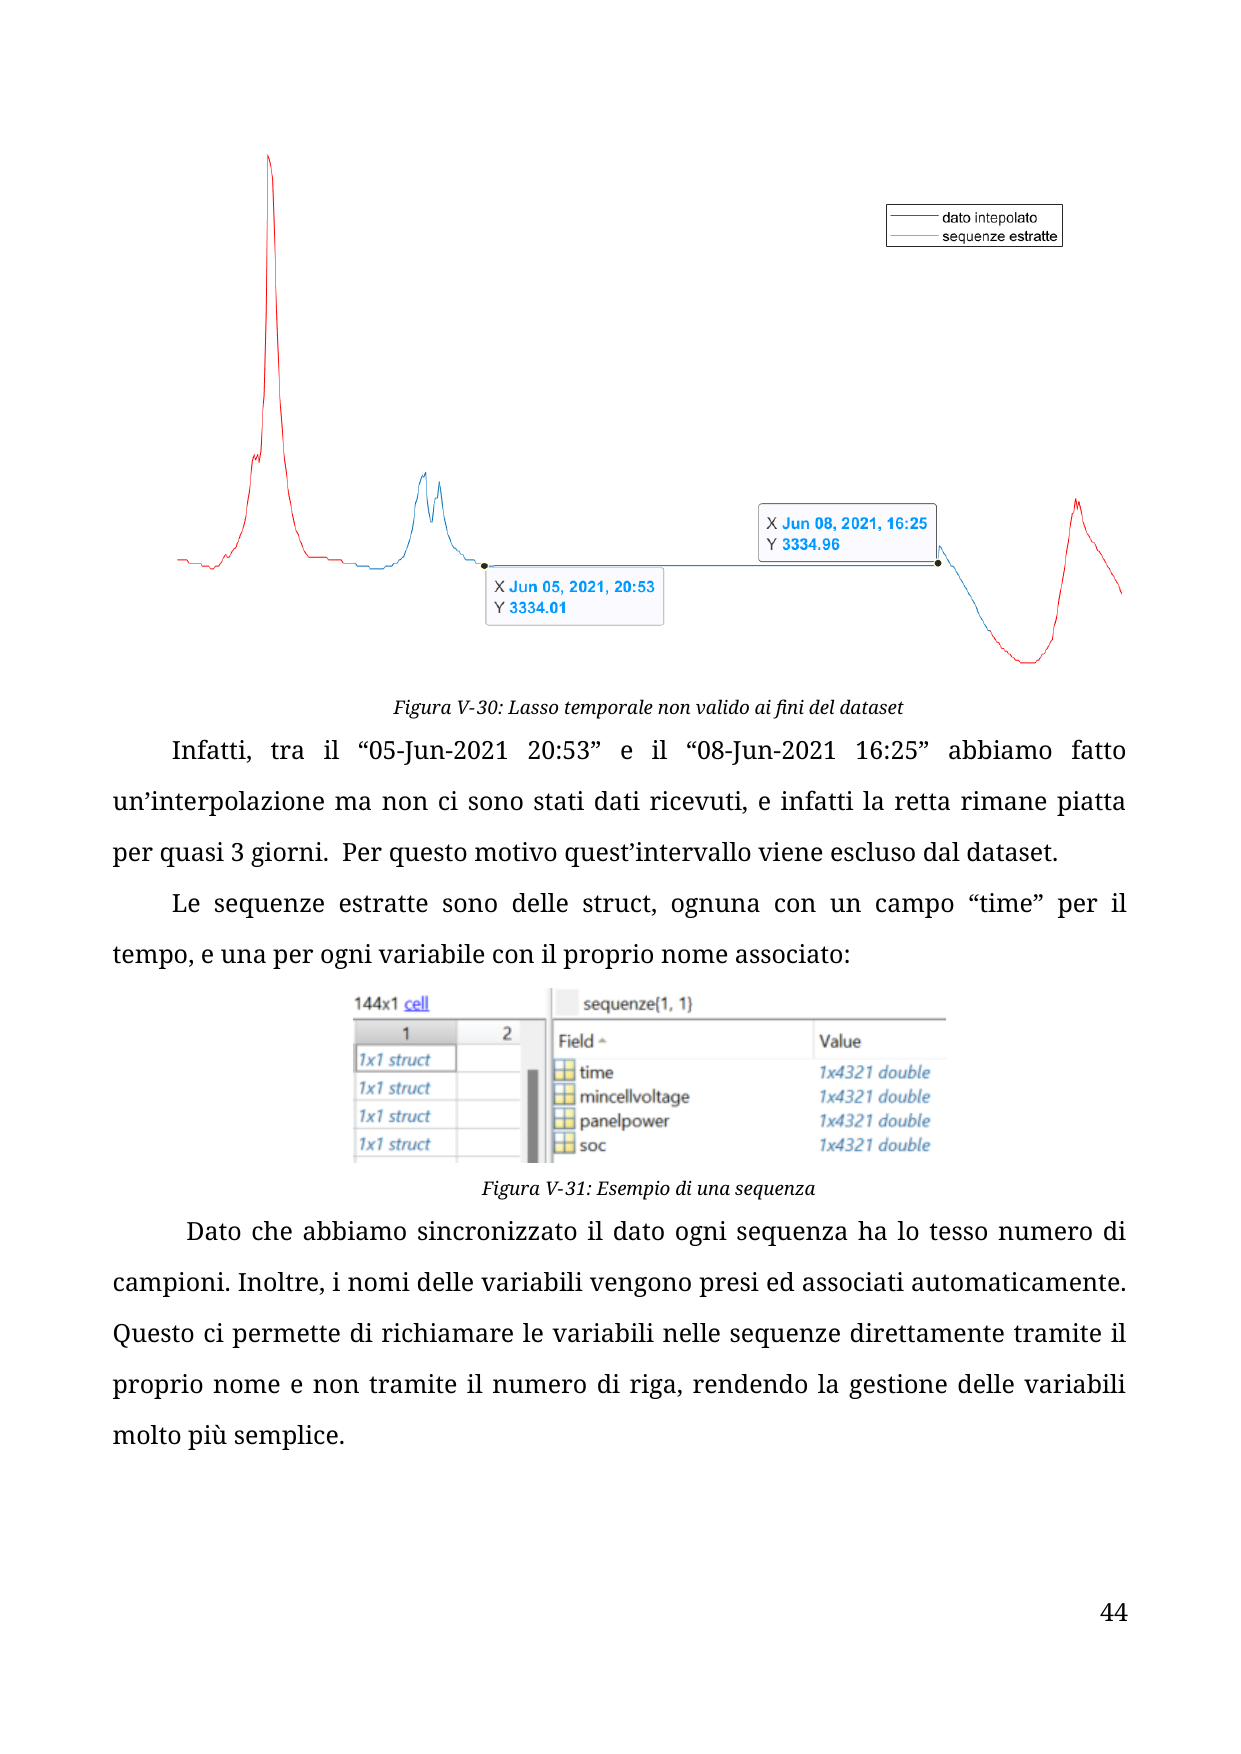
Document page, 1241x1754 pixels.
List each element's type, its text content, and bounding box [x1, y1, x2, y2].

text Le sequenze estratte sono delle struct, ognuna con un campo “time” per il tempo, e una per ogni variabile con il proprio nome associato: [112, 886, 1128, 971]
picture [353, 988, 947, 1163]
picture [177, 150, 1123, 682]
text Dato che abbiamo sincronizzato il dato ogni sequenza ha lo tesso numero di campioni. Inoltre, i nomi delle variabili vengono presi ed associati automaticamente. Questo ci permette di richiamare le variabili nelle sequenze direttamente tramite il proprio nome e non tramite il numero di riga, rendendo la gestione delle variabili molto più semplice. [112, 1213, 1128, 1451]
text Infatti, tra il “05-Jun-2021 20:53” e il “08-Jun-2021 16:25” abbiamo fatto un’interpolazione ma non ci sono stati dati ricevuti, e infatti la retta rimane piatta per quasi 3 giorni. Per questo motivo quest’intervallo viene escluso dal dataset. [112, 733, 1128, 869]
